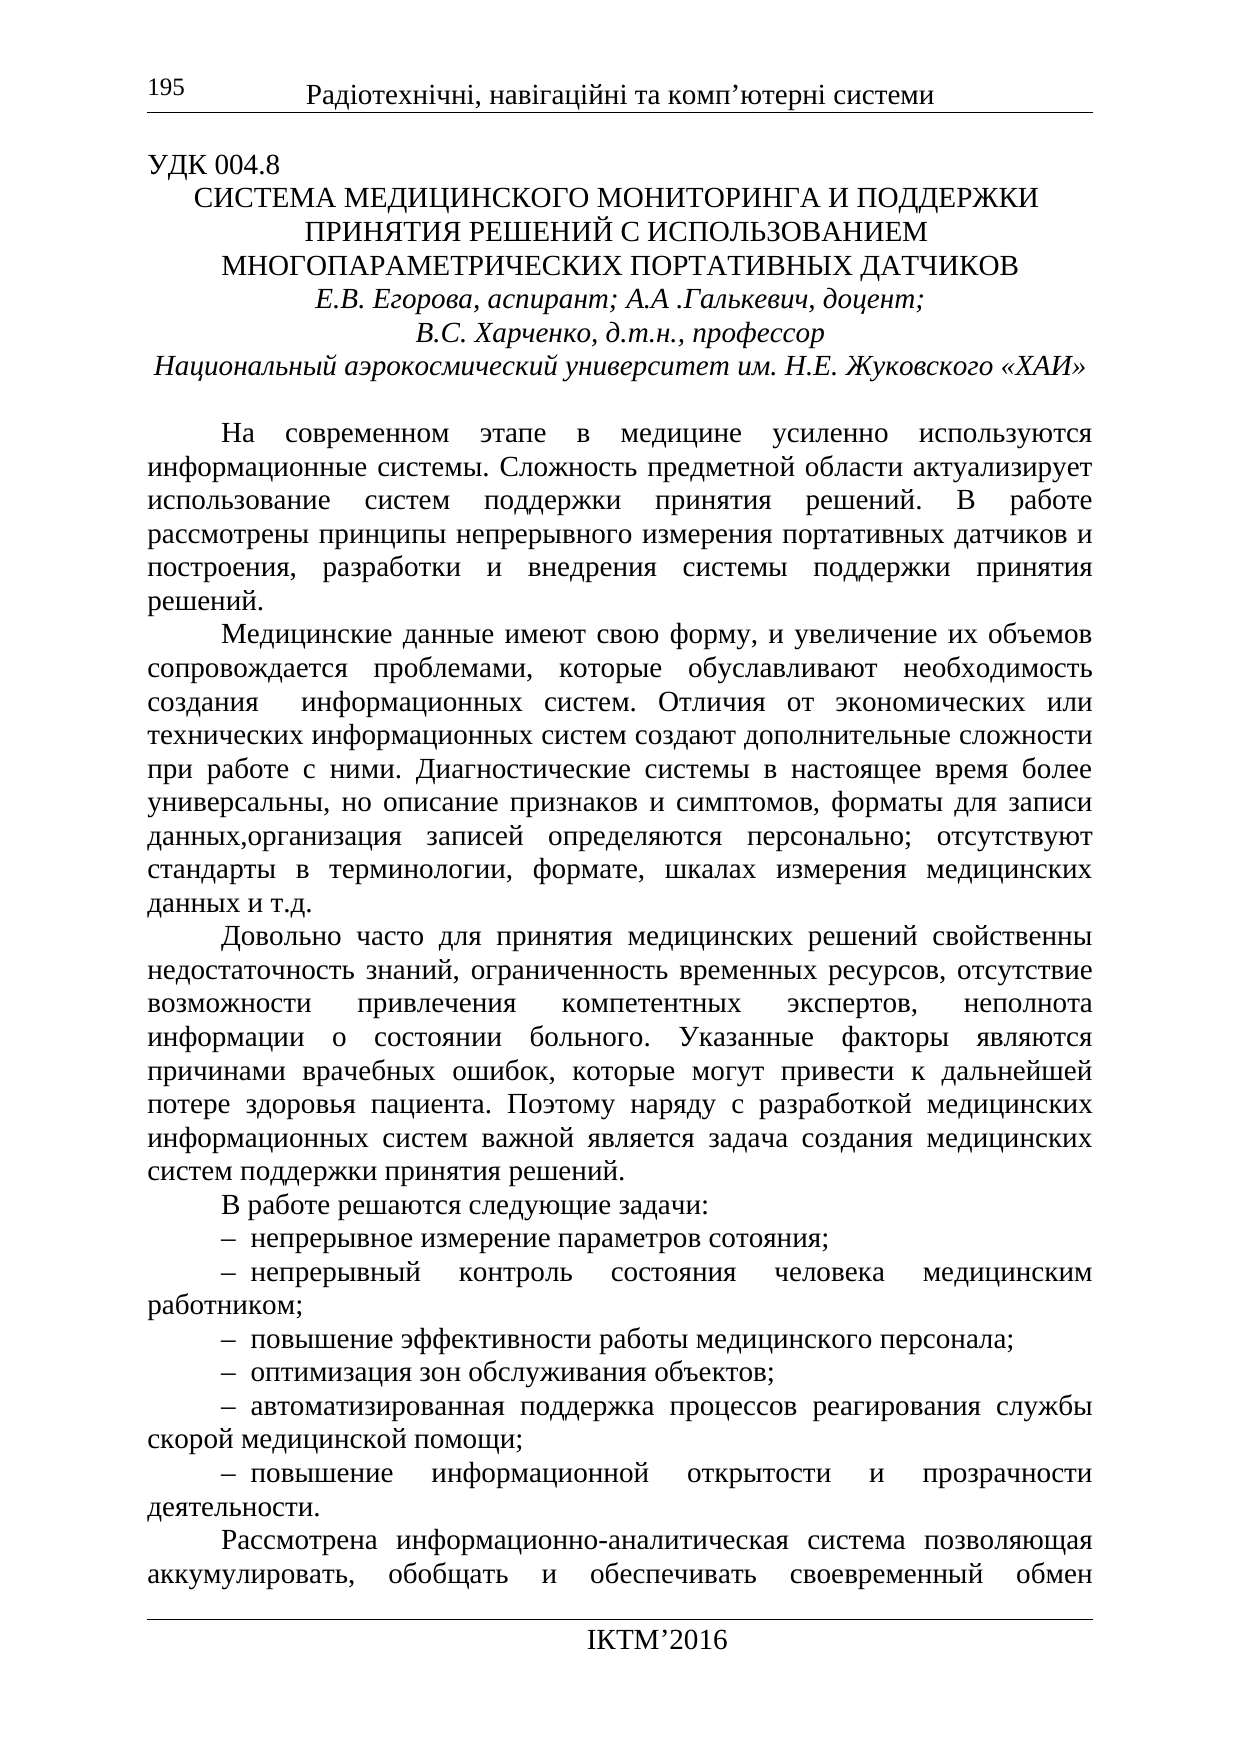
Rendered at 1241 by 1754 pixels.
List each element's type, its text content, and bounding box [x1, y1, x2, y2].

text Довольно часто для принятия медицинских решений свойственны недостаточность знаний, ограниченность временных ресурсов, отсутствие возможности привлечения компетентных экспертов, неполнота информации о состоянии больного. Указанные факторы являются причинами врачебных ошибок, которые могут привести к дальнейшей потере здоровья пациента. Поэтому наряду с разработкой медицинских информационных систем важной является задача создания медицинских систем поддержки принятия решений. [147, 918, 1093, 1187]
text В работе решаются следующие задачи: [147, 1187, 1093, 1220]
list повышение эффективности работы медицинского персонала; [147, 1321, 1093, 1354]
list непрерывное измерение параметров сотояния; [147, 1220, 1093, 1254]
list непрерывный контроль состояния человека медицинским работником; [147, 1254, 1093, 1321]
text СИСТЕМА МЕДИЦИНСКОГО МОНИТОРИНГА И ПОДДЕРЖКИ ПРИНЯТИЯ РЕШЕНИЙ С ИСПОЛЬЗОВАНИЕМ МНОГОПАРАМЕТРИЧЕСКИХ ПОРТАТИВНЫХ ДАТЧИКОВ [147, 181, 1093, 281]
list повышение информационной открытости и прозрачности деятельности. [147, 1455, 1093, 1522]
text Е.В. Егорова, аспирант; А.А .Галькевич, доцент; [147, 281, 1093, 315]
list автоматизированная поддержка процессов реагирования службы скорой медицинской помощи; [147, 1388, 1093, 1455]
list оптимизация зон обслуживания объектов; [147, 1354, 1093, 1388]
text УДК 004.8 [147, 147, 1093, 181]
text Медицинские данные имеют свою форму, и увеличение их объемов сопровождается проблемами, которые обуславливают необходимость создания информационных систем. Отличия от экономических или технических информационных систем создают дополнительные сложности при работе с ними. Диагностические системы в настоящее время более универсальны, но описание признаков и симптомов, форматы для записи данных,организация записей определяются персонально; отсутствуют стандарты в терминологии, формате, шкалах измерения медицинских данных и т.д. [147, 617, 1093, 918]
text В.С. Харченко, д.т.н., профессор [147, 315, 1093, 348]
text На современном этапе в медицине усиленно используются информационные системы. Сложность предметной области актуализирует использование систем поддержки принятия решений. В работе рассмотрены принципы непрерывного измерения портативных датчиков и построения, разработки и внедрения системы поддержки принятия решений. [147, 415, 1093, 617]
text Национальный аэрокосмический университет им. Н.Е. Жуковского «ХАИ» [147, 348, 1093, 382]
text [147, 1522, 1093, 1589]
